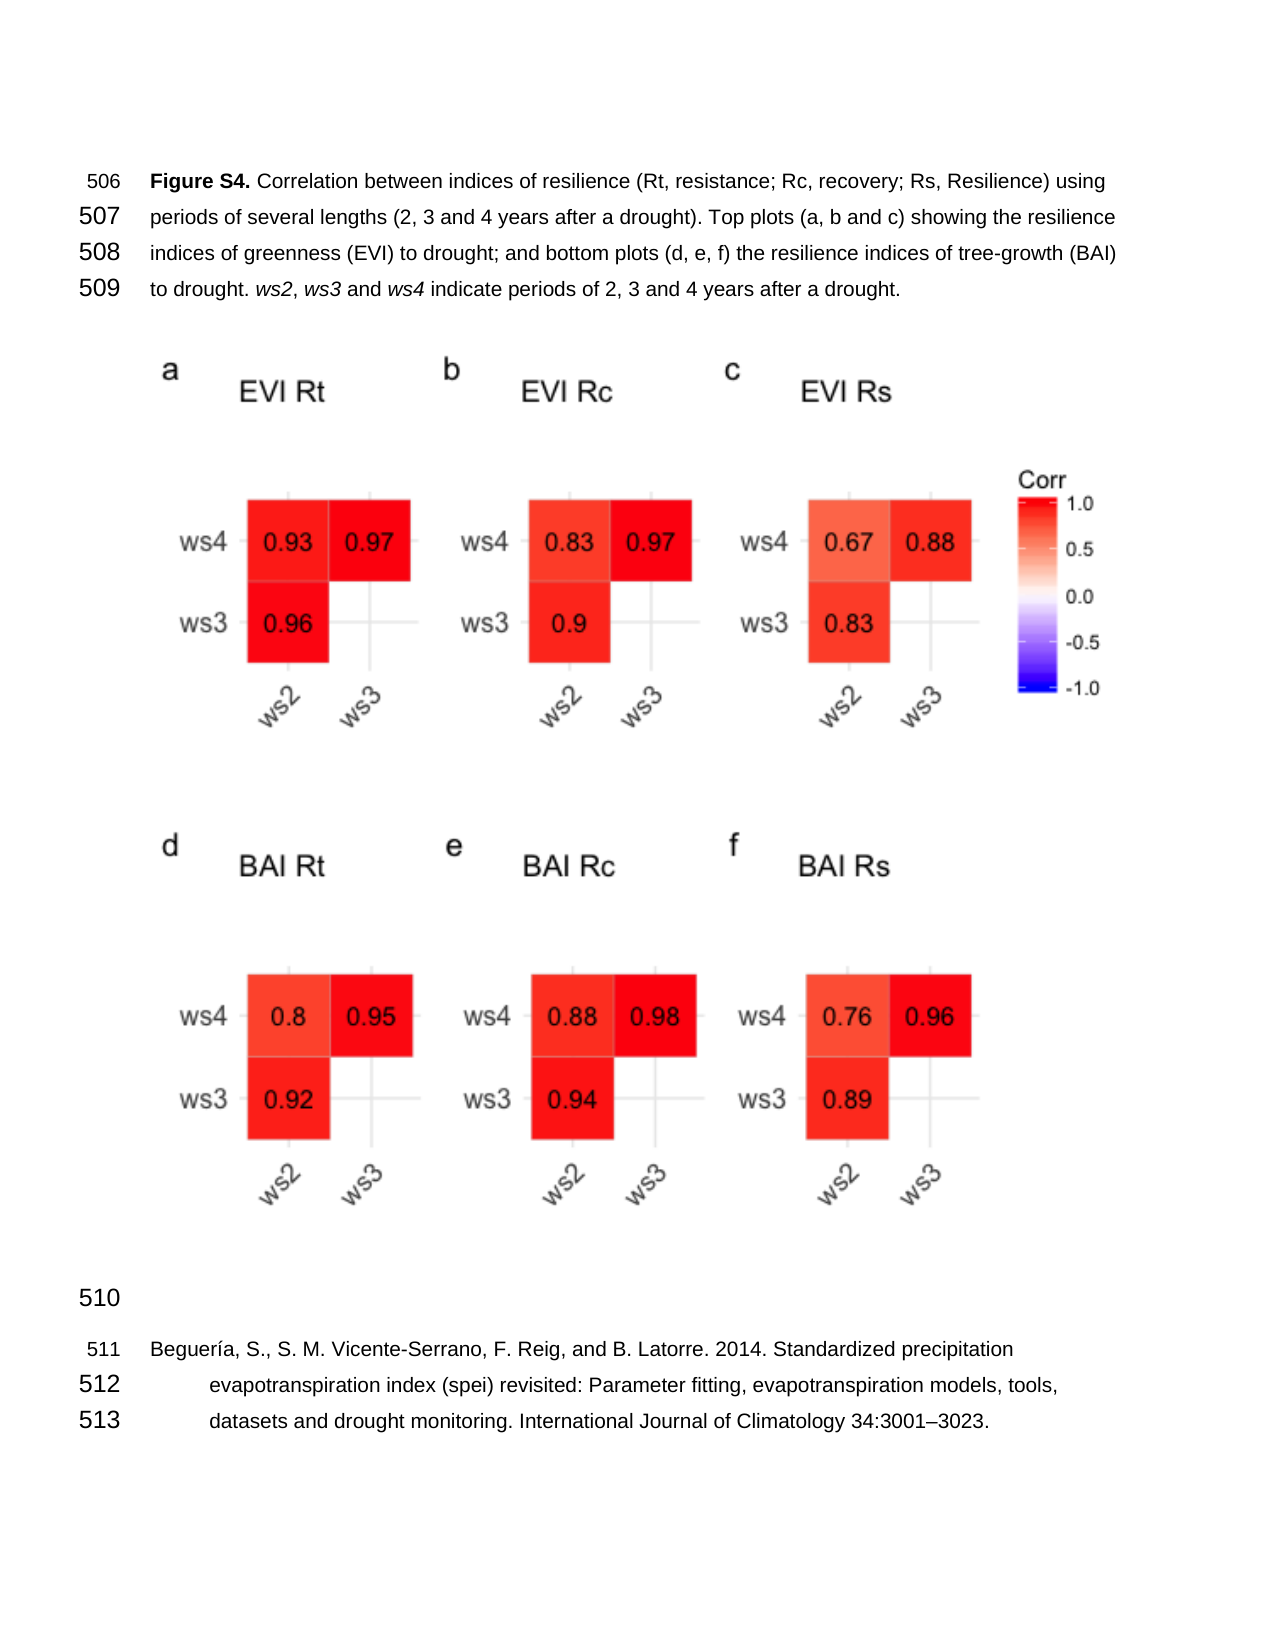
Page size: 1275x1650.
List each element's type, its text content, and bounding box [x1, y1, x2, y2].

text Beguería, S., S. M. Vicente-Serrano, F. Reig, and B. Latorre. 2014. Standardized precipitation evapotranspiration index (spei) revisited: Parameter fitting, evapotranspiration models, tools, datasets and drought monitoring. International Journal of Climatology 34:3001–3023. [150, 1337, 1125, 1433]
picture [150, 331, 1125, 1307]
text Figure S4. Correlation between indices of resilience (Rt, resistance; Rc, recovery; Rs, Resilience) using periods of several lengths (2, 3 and 4 years after a drought). Top plots (a, b and c) showing the resilience indices of greenness (EVI) to drought; and bottom plots (d, e, f) the resilience indices of tree-growth (BAI) to drought. ws2, ws3 and ws4 indicate periods of 2, 3 and 4 years after a drought. [150, 169, 1125, 301]
